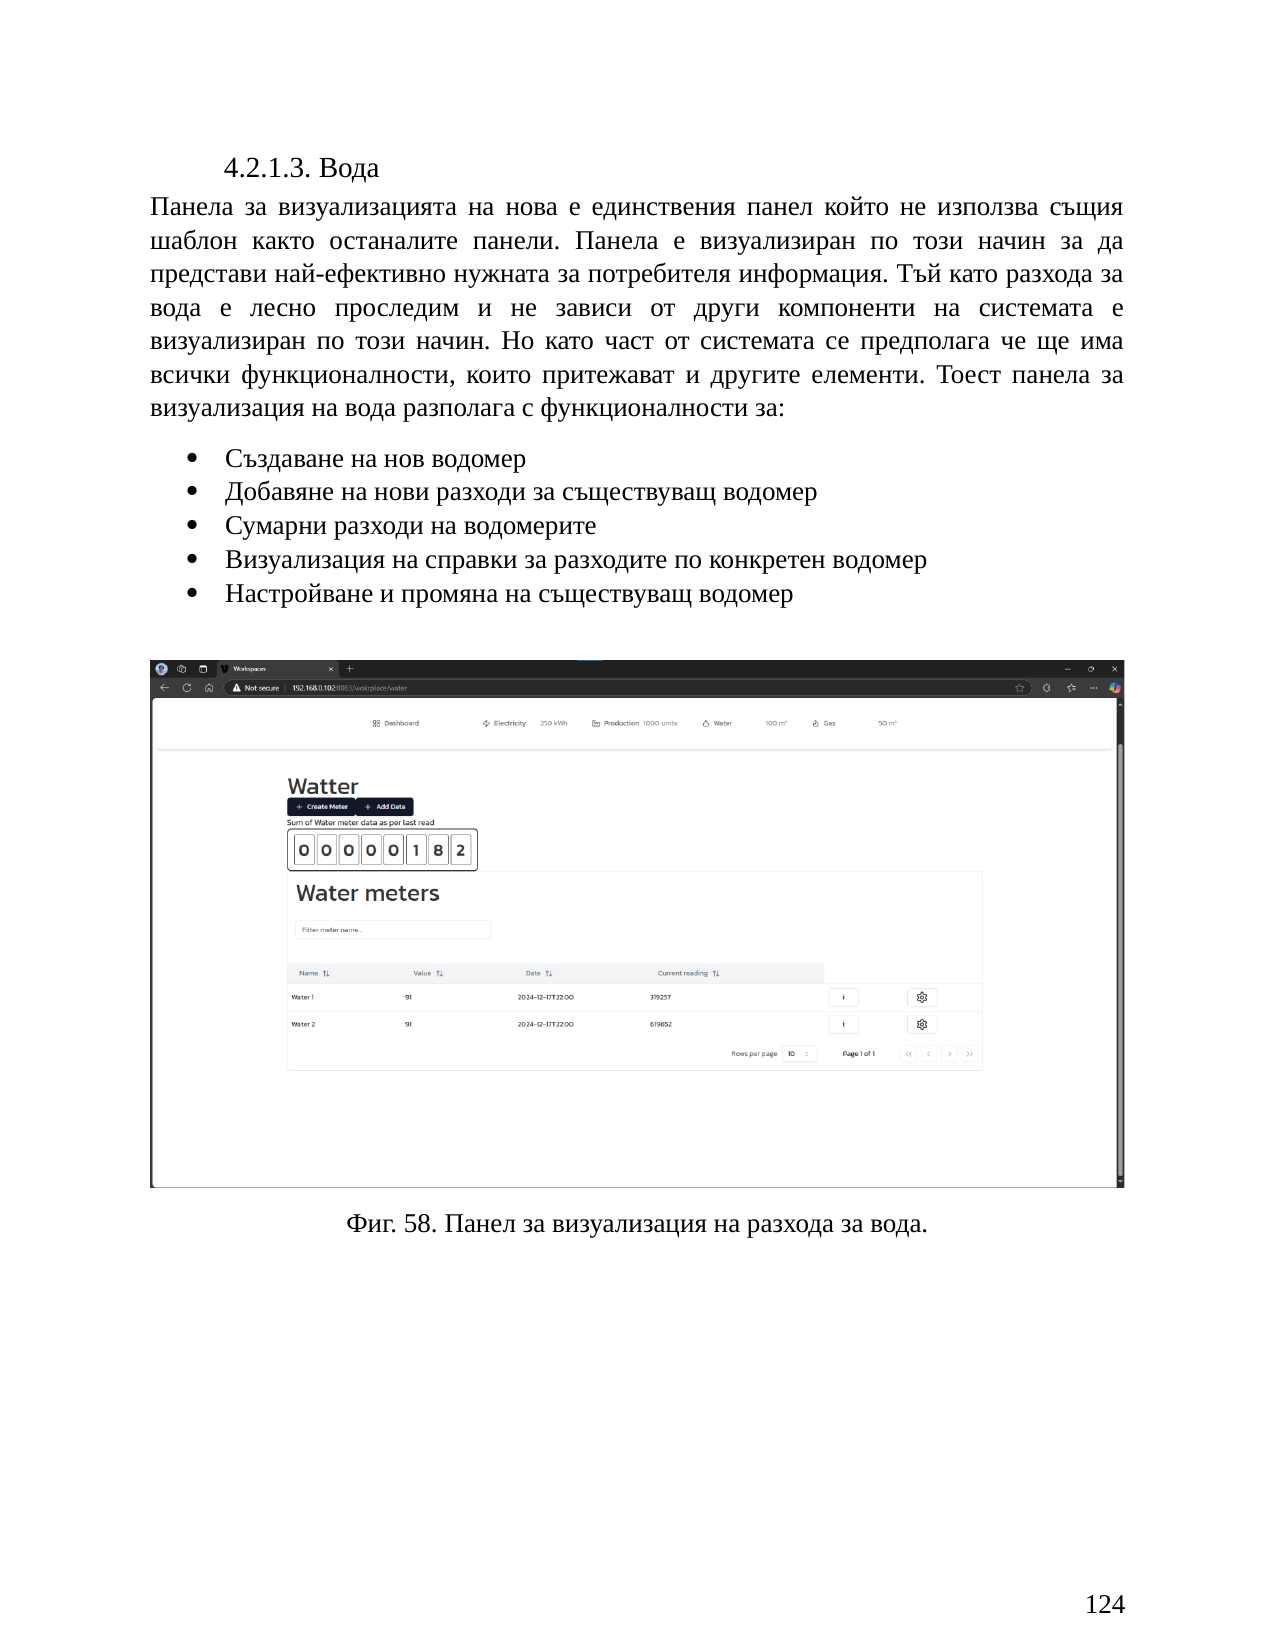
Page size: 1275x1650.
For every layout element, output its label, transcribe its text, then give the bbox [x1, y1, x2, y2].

subtitle 4.2.1.3. Вода [150, 150, 1125, 183]
list Сумарни разходи на водомерите [187, 509, 1125, 541]
text Панела за визуализацията на нова е единствения панел който не използва същия шаблон както останалите панели. Панела е визуализиран по този начин за да представи най-ефективно нужната за потребителя информация. Тъй като разхода за вода е лесно проследим и не зависи от други компоненти на системата е визуализиран по този начин. Но като част от системата се предполага че ще има всички функционалности, които притежават и другите елементи. Тоест панела за визуализация на вода разполага с функционалности за: [150, 190, 1125, 423]
picture [150, 660, 1125, 1188]
text Фиг. 58. Панел за визуализация на разхода за вода. [150, 1207, 1125, 1238]
list Настройване и промяна на съществуващ водомер [187, 577, 1125, 608]
list Добавяне на нови разходи за съществуващ водомер [187, 476, 1125, 507]
list Създаване на нов водомер [187, 442, 1125, 473]
list Визуализация на справки за разходите по конкретен водомер [187, 543, 1125, 574]
